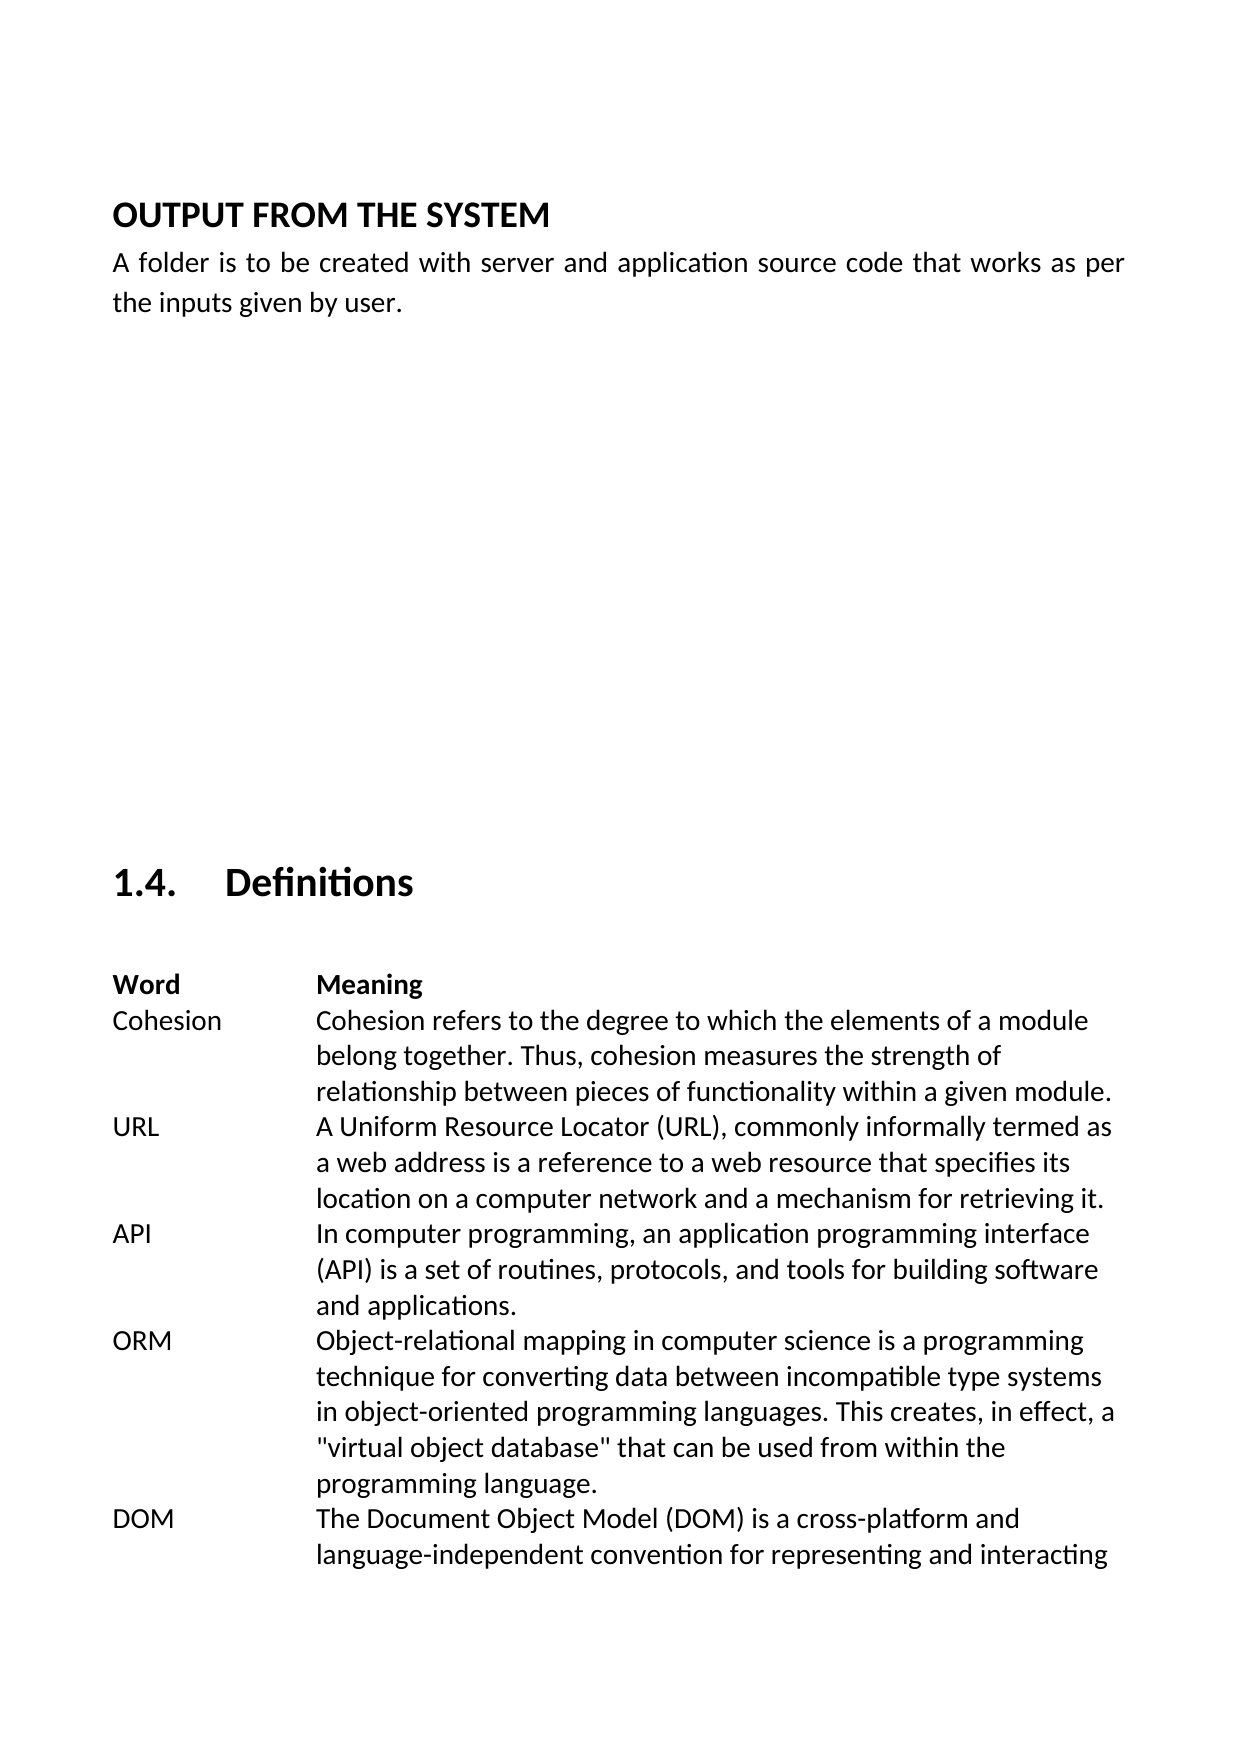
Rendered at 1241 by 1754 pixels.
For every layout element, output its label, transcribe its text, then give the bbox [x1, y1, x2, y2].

table_header Meaning [305, 966, 1138, 1002]
table_cell A Uniform Resource Locator (URL), commonly informally termed as a web address is a reference to a web resource that specifies its location on a computer network and a mechanism for retrieving it. [305, 1109, 1138, 1215]
table_cell URL [101, 1109, 304, 1215]
table_cell API [101, 1215, 304, 1322]
table_cell Cohesion [101, 1002, 304, 1108]
table_cell Object-relational mapping in computer science is a programming technique for converting data between incompatible type systems in object-oriented programming languages. This creates, in effect, a "virtual object database" that can be used from within the programming language. [305, 1322, 1138, 1500]
table_header Word [101, 966, 304, 1002]
table_cell DOM [101, 1500, 304, 1572]
table_cell Cohesion refers to the degree to which the elements of a module belong together. Thus, cohesion measures the strength of relationship between pieces of functionality within a given module. [305, 1002, 1138, 1108]
text OUTPUT FROM THE SYSTEM [112, 191, 1128, 237]
list Definitions [112, 858, 1128, 906]
text A folder is to be created with server and application source code that works as per the inputs given by user. [112, 244, 1128, 320]
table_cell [305, 1500, 1138, 1572]
table_cell ORM [101, 1322, 304, 1500]
table_cell In computer programming, an application programming interface (API) is a set of routines, protocols, and tools for building software and applications. [305, 1215, 1138, 1322]
